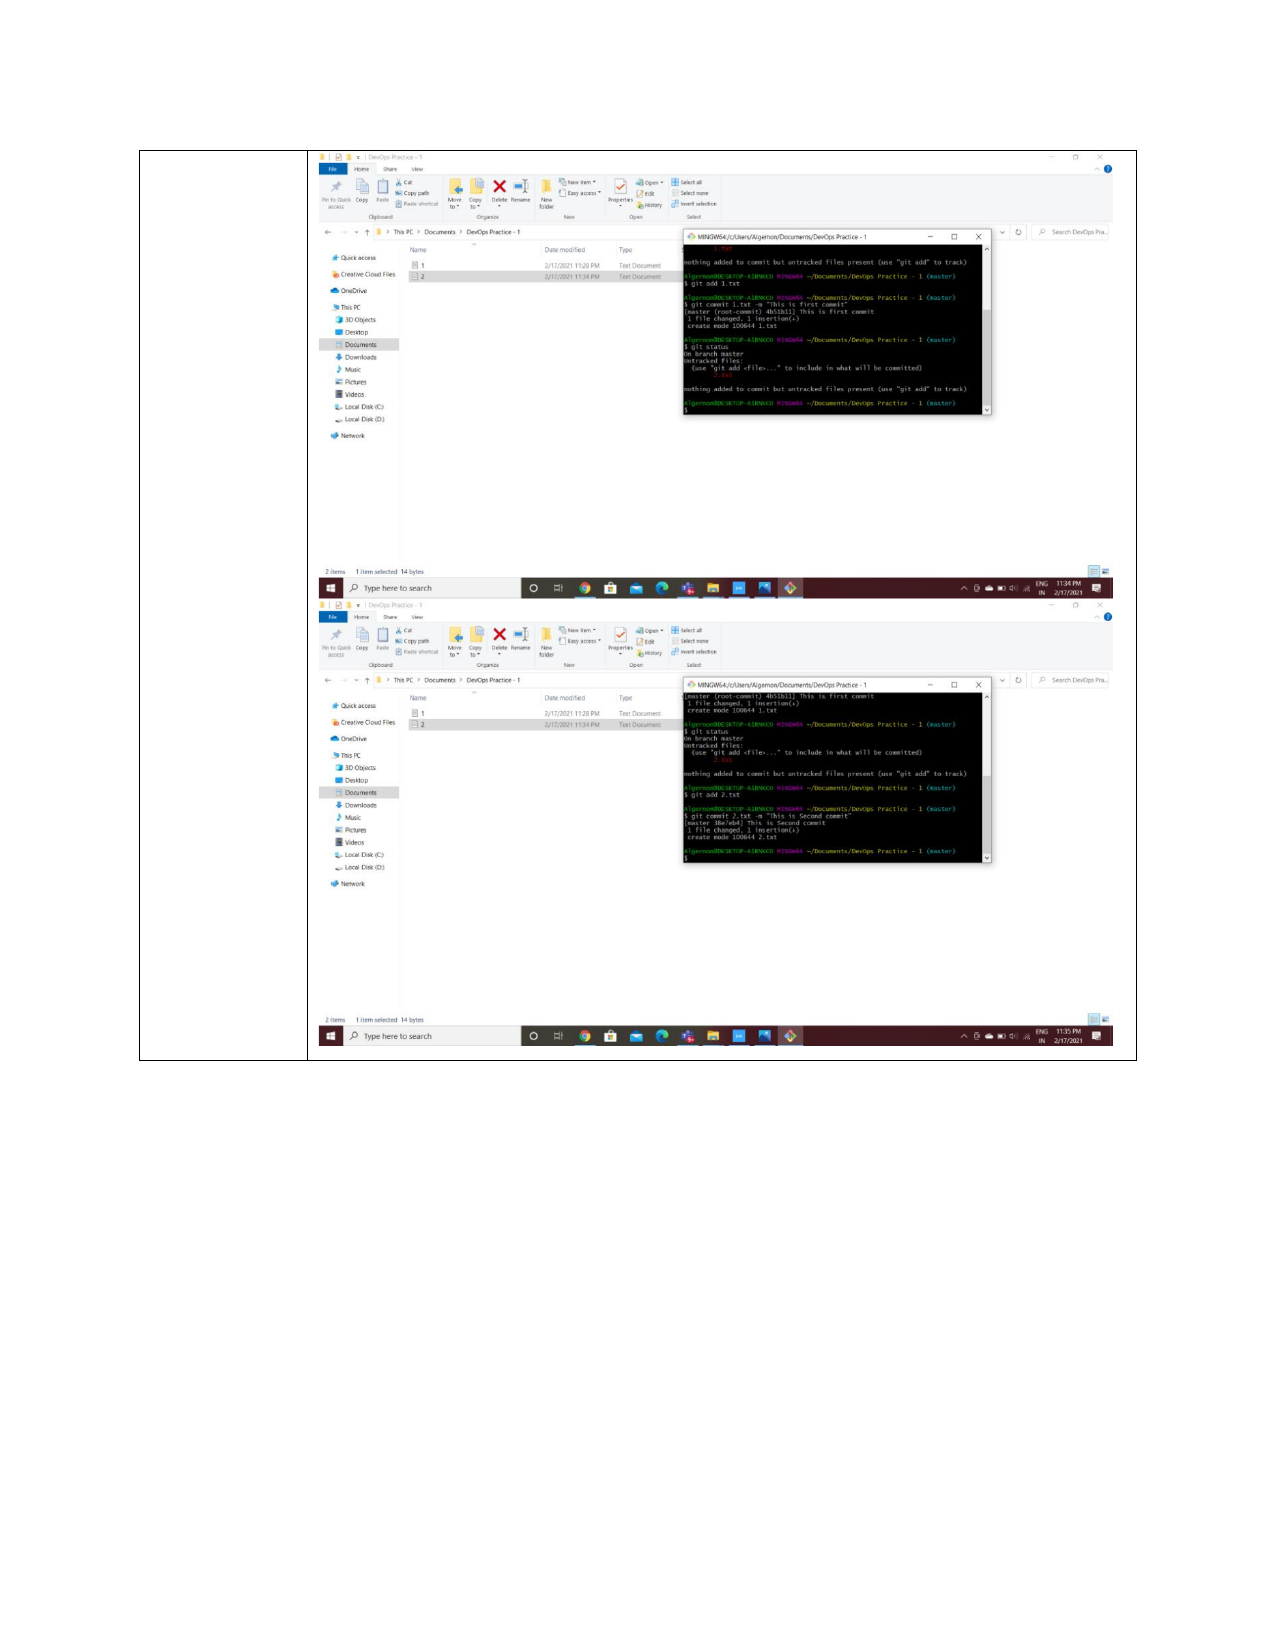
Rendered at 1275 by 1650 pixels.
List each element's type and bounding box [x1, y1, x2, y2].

table_header [140, 151, 307, 1060]
table_header [308, 151, 1136, 1060]
picture [318, 151, 1113, 1046]
